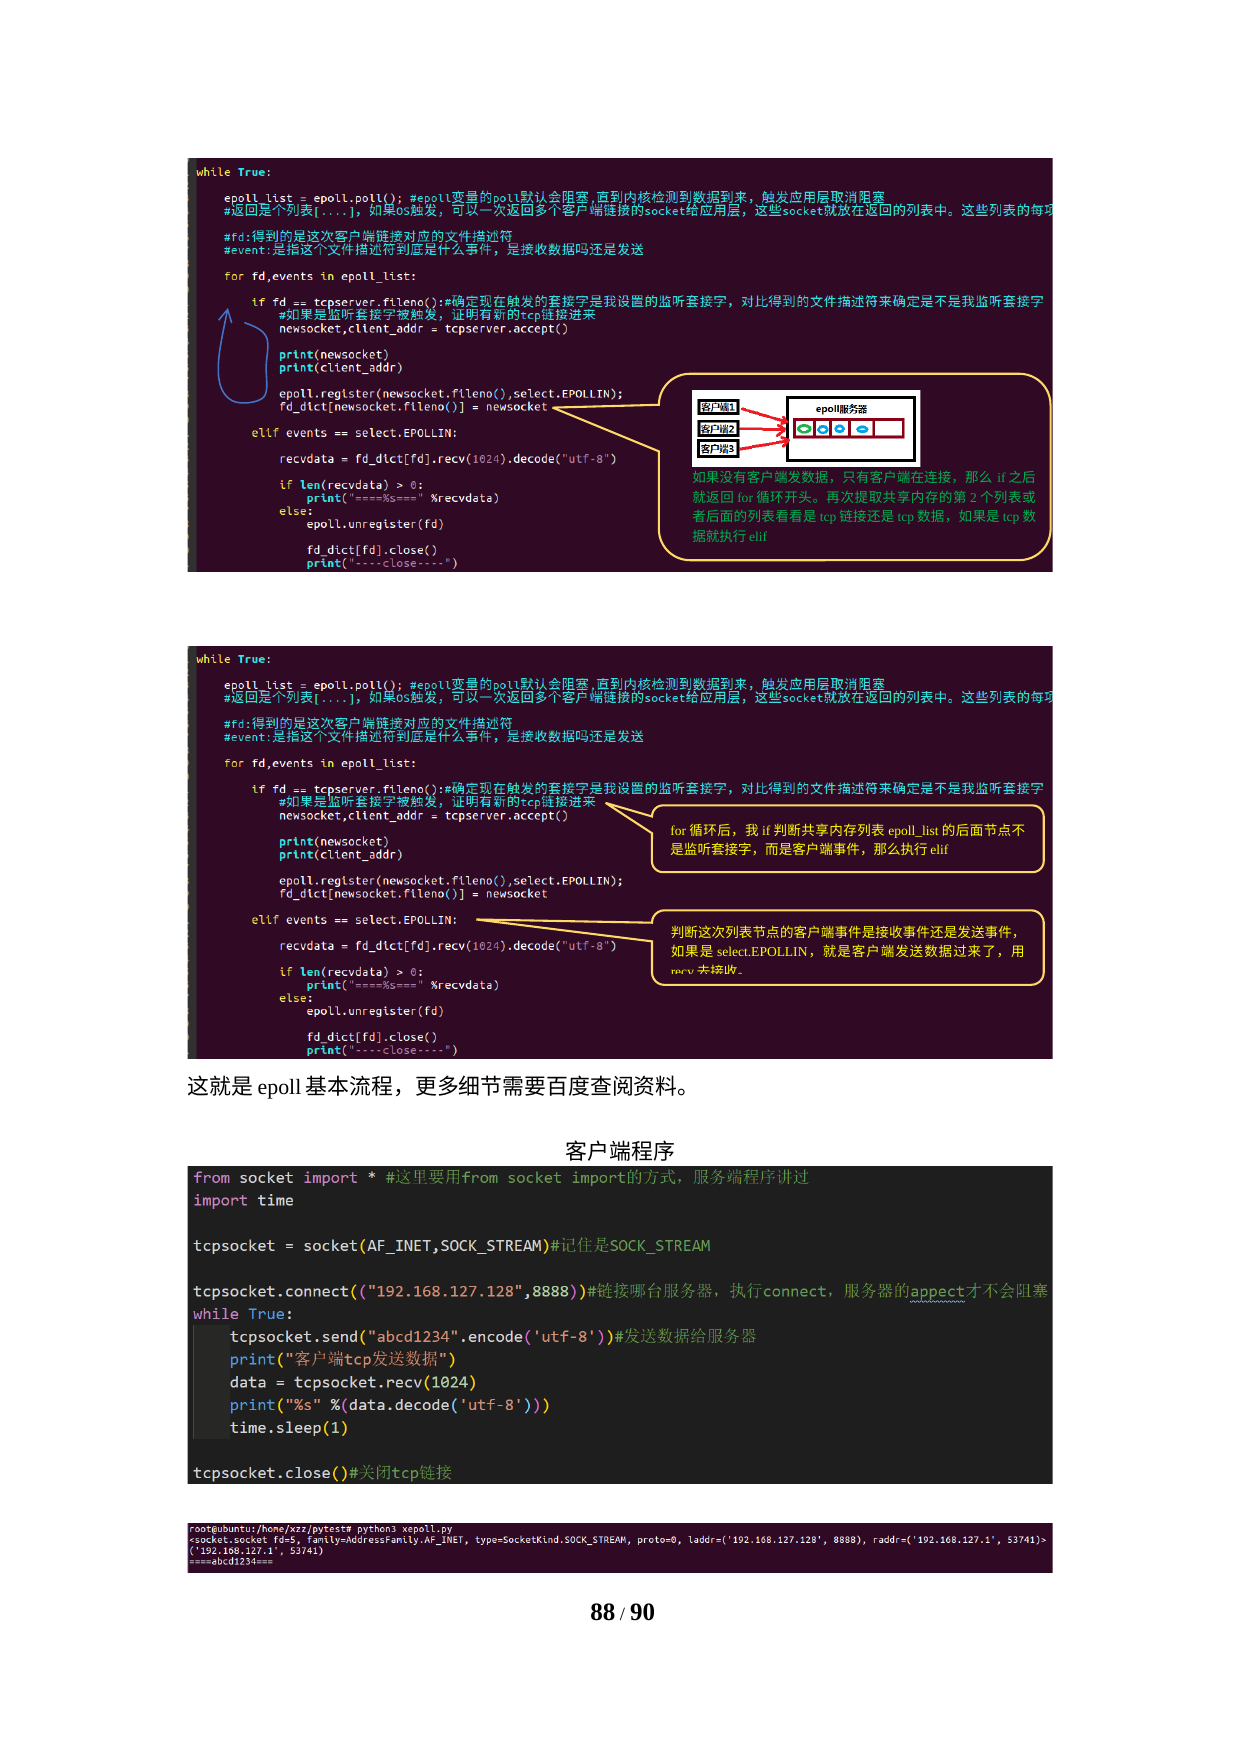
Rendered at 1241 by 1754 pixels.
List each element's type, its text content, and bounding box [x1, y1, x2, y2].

picture [187, 158, 1053, 572]
picture [187, 1523, 1053, 1573]
picture [187, 646, 1053, 1059]
text 客户端程序 [187, 1133, 1053, 1166]
picture [187, 1166, 1053, 1484]
text 这就是epoll基本流程，更多细节需要百度查阅资料。 [187, 1068, 1053, 1101]
